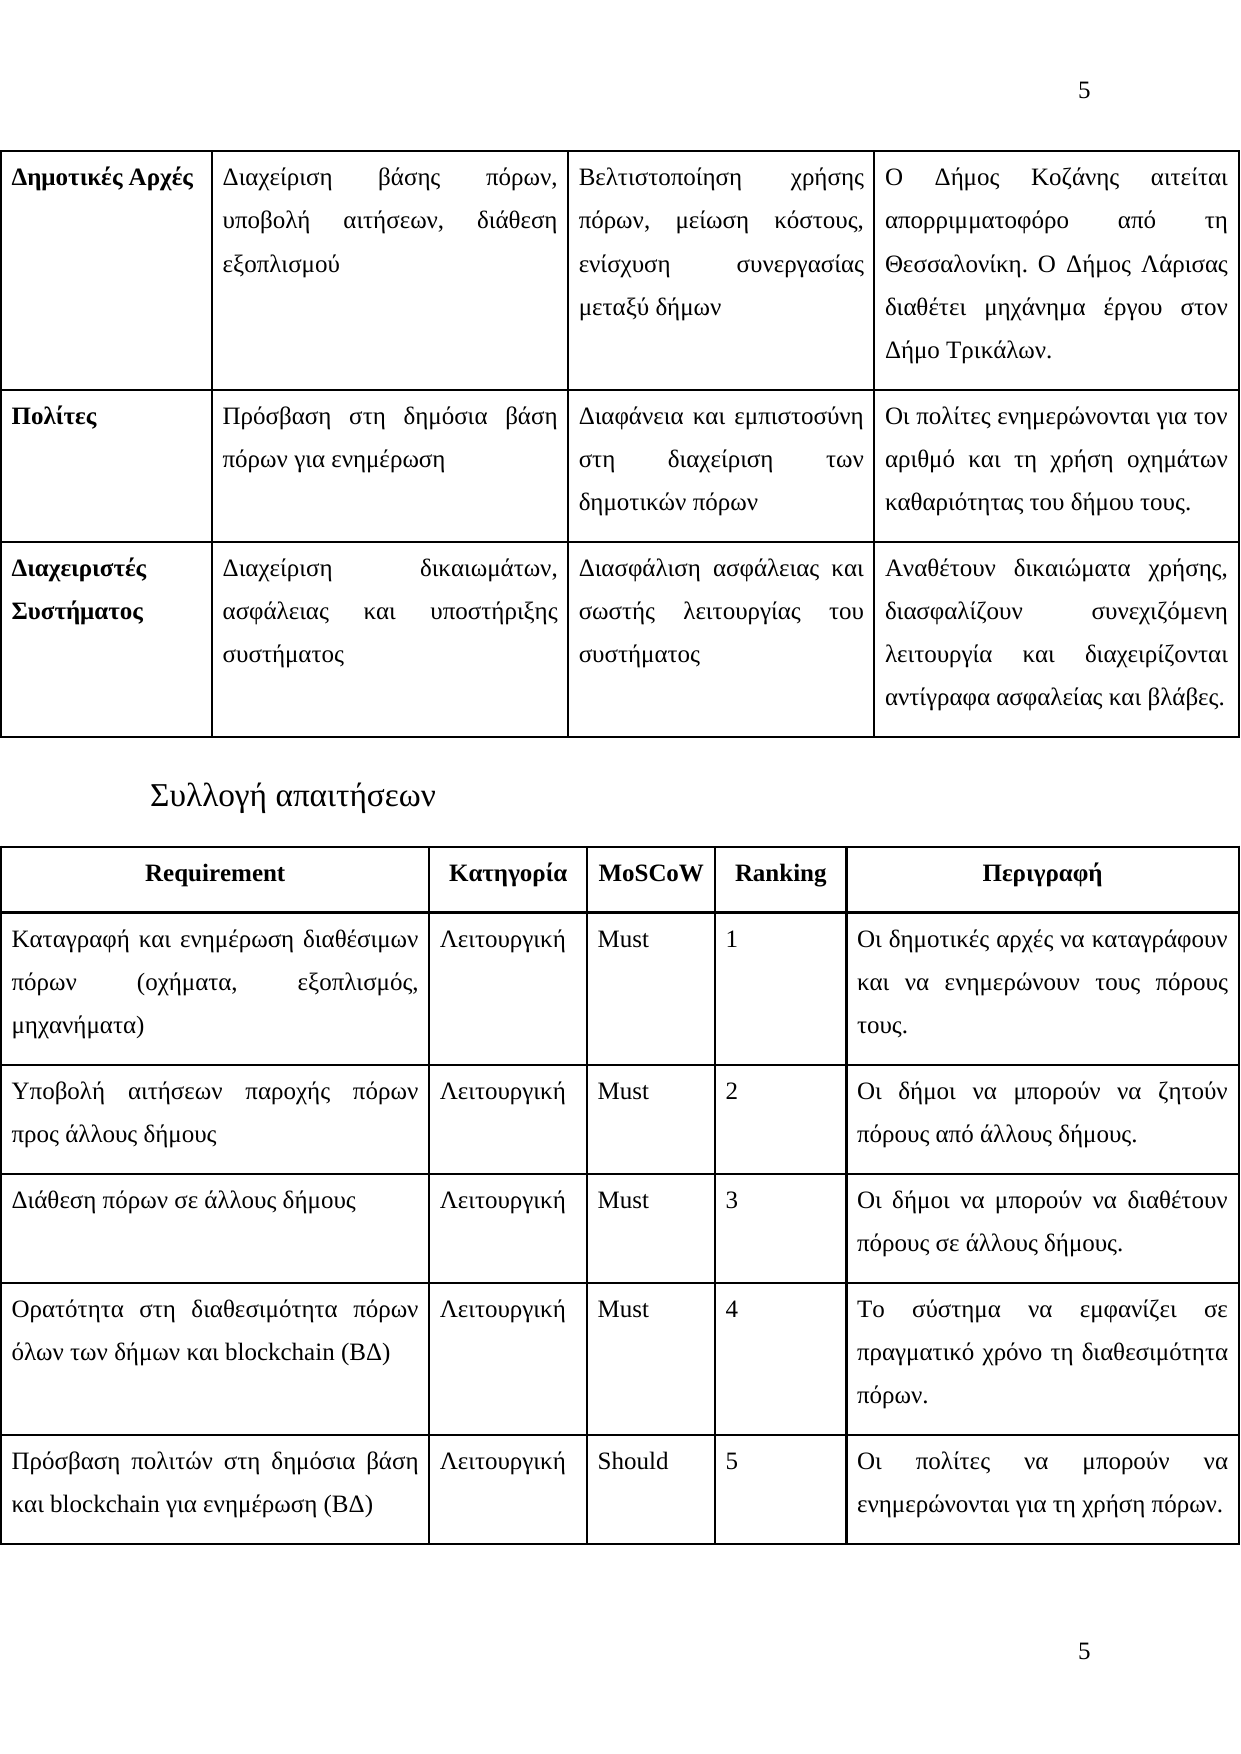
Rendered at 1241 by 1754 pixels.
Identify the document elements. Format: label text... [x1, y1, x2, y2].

table_cell Must [588, 1175, 714, 1282]
table_cell Αναθέτουν δικαιώματα χρήσης, διασφαλίζουν συνεχιζόμενη λειτουργία και διαχειρίζονται αντίγραφα ασφαλείας και βλάβες. [875, 543, 1238, 736]
table_cell Διάθεση πόρων σε άλλους δήμους [2, 1175, 428, 1282]
table_cell 4 [716, 1284, 845, 1434]
table_cell Οι δημοτικές αρχές να καταγράφουν και να ενημερώνουν τους πόρους τους. [848, 914, 1238, 1064]
table_cell 2 [716, 1066, 845, 1173]
table_cell Πρόσβαση στη δημόσια βάση πόρων για ενημέρωση [213, 391, 567, 541]
table_cell Διαφάνεια και εμπιστοσύνη στη διαχείριση των δημοτικών πόρων [569, 391, 873, 541]
table_cell Υποβολή αιτήσεων παροχής πόρων προς άλλους δήμους [2, 1066, 428, 1173]
table_cell Λειτουργική [430, 1175, 586, 1282]
table_cell 3 [716, 1175, 845, 1282]
table_header MoSCoW [588, 848, 714, 911]
subtitle Συλλογή απαιτήσεων [150, 776, 1090, 814]
table_cell Must [588, 1284, 714, 1434]
table_cell Λειτουργική [430, 1436, 586, 1543]
table_cell Πολίτες [2, 391, 211, 541]
table_cell Ορατότητα στη διαθεσιμότητα πόρων όλων των δήμων και blockchain (ΒΔ) [2, 1284, 428, 1434]
table_header Περιγραφή [848, 848, 1238, 911]
table_cell Λειτουργική [430, 1284, 586, 1434]
table_cell Οι δήμοι να μπορούν να διαθέτουν πόρους σε άλλους δήμους. [848, 1175, 1238, 1282]
table_cell Must [588, 1066, 714, 1173]
table_cell Διαχείριση δικαιωμάτων, ασφάλειας και υποστήριξης συστήματος [213, 543, 567, 736]
table_header Κατηγορία [430, 848, 586, 911]
table_cell Βελτιστοποίηση χρήσης πόρων, μείωση κόστους, ενίσχυση συνεργασίας μεταξύ δήμων [569, 152, 873, 388]
table_cell Λειτουργική [430, 1066, 586, 1173]
table_cell Should [588, 1436, 714, 1543]
table_cell Οι δήμοι να μπορούν να ζητούν πόρους από άλλους δήμους. [848, 1066, 1238, 1173]
table_cell Δημοτικές Αρχές [2, 152, 211, 388]
table_header Requirement [2, 848, 428, 911]
table_cell 1 [716, 914, 845, 1064]
table_header Ranking [716, 848, 845, 911]
table_cell Ο Δήμος Κοζάνης αιτείται απορριμματοφόρο από τη Θεσσαλονίκη. Ο Δήμος Λάρισας διαθέτει μηχάνημα έργου στον Δήμο Τρικάλων. [875, 152, 1238, 388]
table_cell Λειτουργική [430, 914, 586, 1064]
table_cell Το σύστημα να εμφανίζει σε πραγματικό χρόνο τη διαθεσιμότητα πόρων. [848, 1284, 1238, 1434]
table_cell Οι πολίτες ενημερώνονται για τον αριθμό και τη χρήση οχημάτων καθαριότητας του δήμου τους. [875, 391, 1238, 541]
table_cell Καταγραφή και ενημέρωση διαθέσιμων πόρων (οχήματα, εξοπλισμός, μηχανήματα) [2, 914, 428, 1064]
table_cell Διαχείριση βάσης πόρων, υποβολή αιτήσεων, διάθεση εξοπλισμού [213, 152, 567, 388]
table_cell Οι πολίτες να μπορούν να ενημερώνονται για τη χρήση πόρων. [848, 1436, 1238, 1543]
table_cell Πρόσβαση πολιτών στη δημόσια βάση και blockchain για ενημέρωση (ΒΔ) [2, 1436, 428, 1543]
table_cell 5 [716, 1436, 845, 1543]
table_cell Διαχειριστές Συστήματος [2, 543, 211, 736]
table_cell Must [588, 914, 714, 1064]
table_cell Διασφάλιση ασφάλειας και σωστής λειτουργίας του συστήματος [569, 543, 873, 736]
